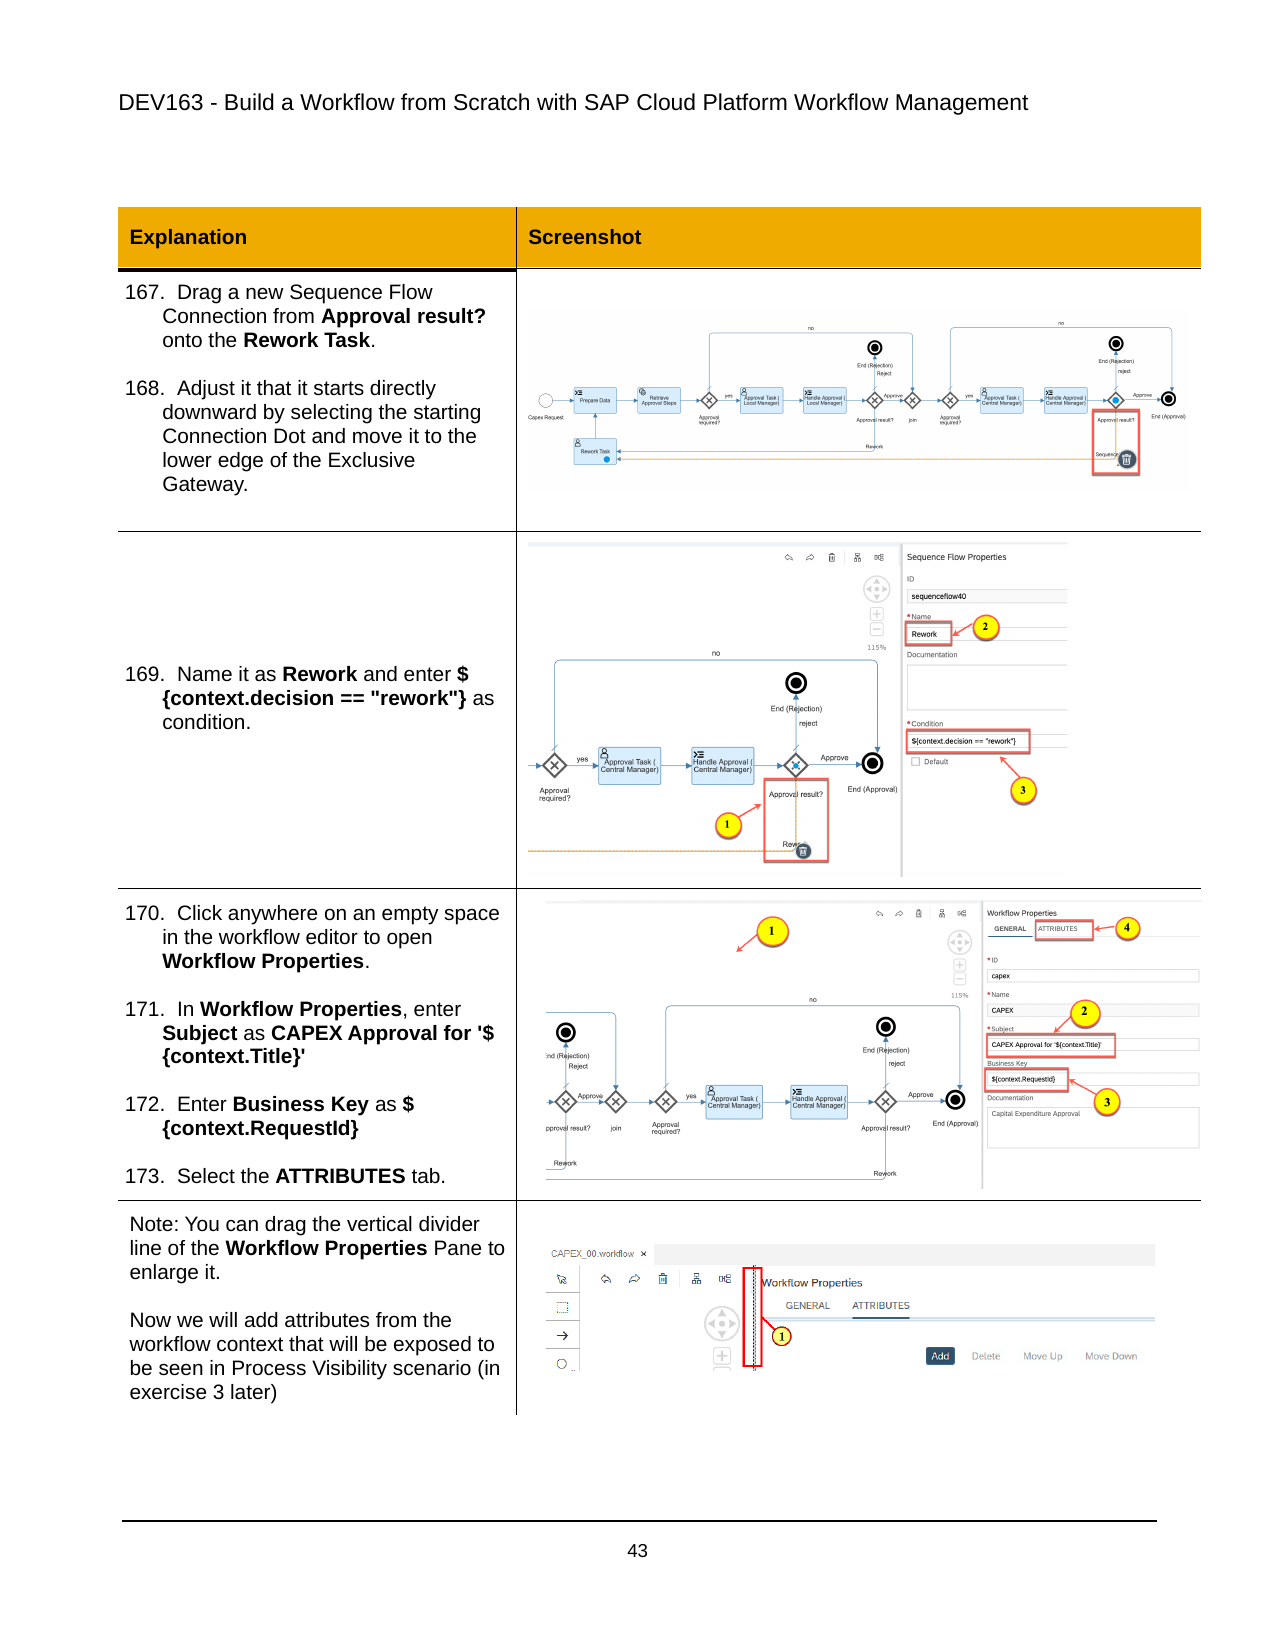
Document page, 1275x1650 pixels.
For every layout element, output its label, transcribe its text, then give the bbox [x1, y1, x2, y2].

table_cell [517, 889, 1201, 1199]
table_cell Note: You can drag the vertical divider line of the Workflow Properties Pane to enlarge it. Now we will add attributes from the workflow context that will be exposed to be seen in Process Visibility scenario (in exercise 3 later) [118, 1201, 516, 1415]
picture [528, 307, 1191, 492]
table_cell [517, 269, 1201, 531]
table_header Screenshot [517, 207, 1201, 267]
table_cell [517, 532, 1201, 888]
table_cell Click anywhere on an empty space in the workflow editor to open Workflow Properties. In Workflow Properties, enter Subject as CAPEX Approval for '${context.Title}' Enter Business Key as ${context.RequestId} Select the ATTRIBUTES tab. [118, 889, 516, 1199]
picture [545, 900, 1202, 1189]
table_cell Name it as Rework and enter ${context.decision == "rework"} as condition. [118, 532, 516, 888]
picture [545, 1244, 1156, 1371]
table_cell Drag a new Sequence Flow Connection from Approval result? onto the Rework Task. Adjust it that it starts directly downward by selecting the starting Connection Dot and move it to the lower edge of the Exclusive Gateway. [118, 272, 516, 531]
table_cell [517, 1201, 1201, 1415]
picture [528, 542, 1068, 877]
table_header Explanation [118, 207, 516, 267]
